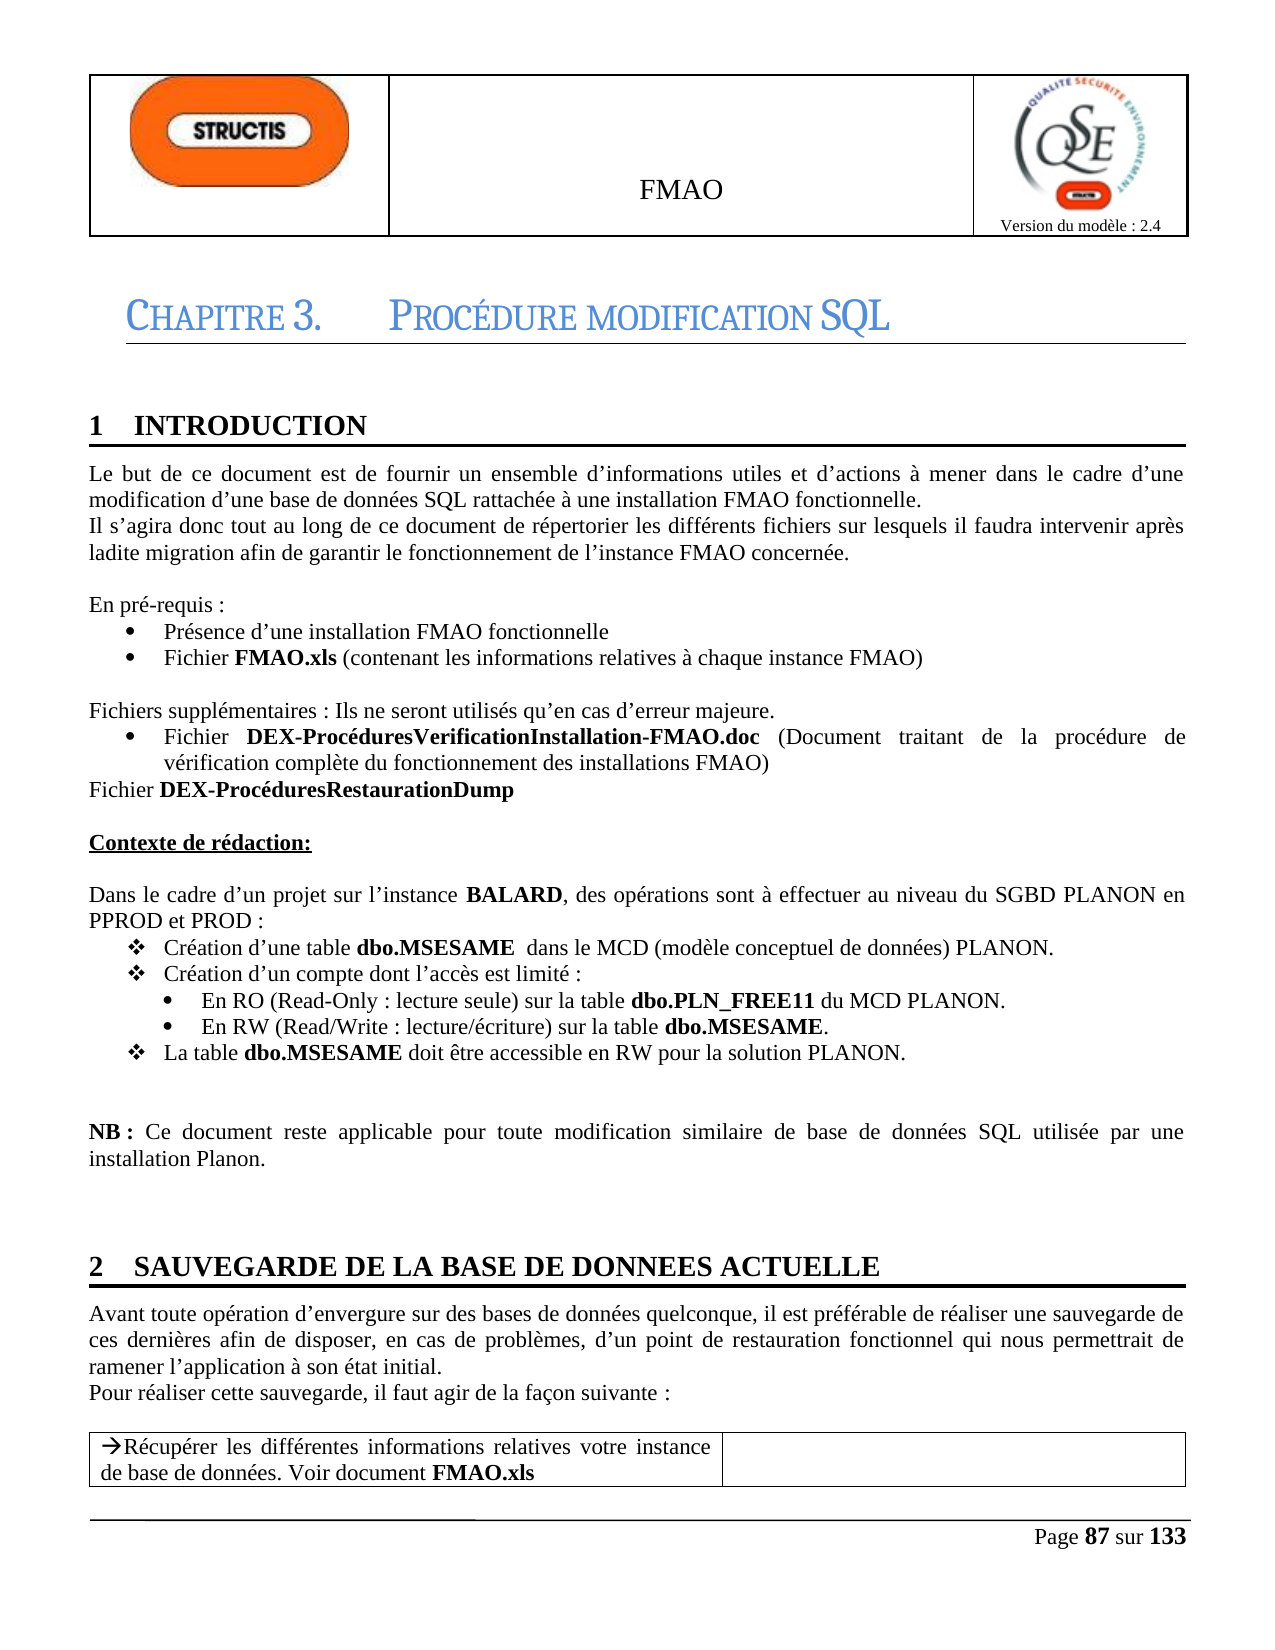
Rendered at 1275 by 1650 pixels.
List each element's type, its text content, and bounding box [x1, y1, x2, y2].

text En pré-requis : [89, 591, 1186, 618]
list Fichier DEX-ProcéduresVerificationInstallation-FMAO.doc (Document traitant de la procédure de vérification complète du fonctionnement des installations FMAO) [126, 723, 1186, 776]
list Création d’un compte dont l’accès est limité : [126, 960, 1186, 987]
picture [1010, 76, 1151, 216]
list En RW (Read/Write : lecture/écriture) sur la table dbo.MSESAME. [164, 1013, 1186, 1039]
list En RO (Read-Only : lecture seule) sur la table dbo.PLN_FREE11 du MCD PLANON. [164, 987, 1186, 1013]
table_header [723, 1433, 1185, 1486]
text Fichier DEX-ProcéduresRestaurationDump [89, 776, 1186, 802]
subtitle Introduction [89, 408, 1186, 444]
subtitle SAUVEGARDE DE LA BASE DE DONNEES ACTUELLE [89, 1249, 1186, 1284]
text Contexte de rédaction: [89, 828, 1186, 855]
text Fichiers supplémentaires : Ils ne seront utilisés qu’en cas d’erreur majeure. [89, 697, 1186, 723]
list Fichier FMAO.xls (contenant les informations relatives à chaque instance FMAO) [126, 644, 1186, 670]
text Il s’agira donc tout au long de ce document de répertorier les différents fichiers sur lesquels il faudra intervenir après ladite migration afin de garantir le fonctionnement de l’instance FMAO concernée. [89, 512, 1186, 565]
list Présence d’une installation FMAO fonctionnelle [126, 618, 1186, 644]
text Pour réaliser cette sauvegarde, il faut agir de la façon suivante : [89, 1379, 1186, 1406]
picture [129, 76, 349, 187]
text Avant toute opération d’envergure sur des bases de données quelconque, il est préférable de réaliser une sauvegarde de ces dernières afin de disposer, en cas de problèmes, d’un point de restauration fonctionnel qui nous permettrait de ramener l’application à son état initial. [89, 1300, 1186, 1379]
table_header Récupérer les différentes informations relatives votre instance de base de données. Voir document FMAO.xls [90, 1433, 722, 1486]
text Le but de ce document est de fournir un ensemble d’informations utiles et d’actions à mener dans le cadre d’une modification d’une base de données SQL rattachée à une installation FMAO fonctionnelle. [89, 459, 1186, 512]
text Dans le cadre d’un projet sur l’instance BALARD, des opérations sont à effectuer au niveau du SGBD PLANON en PPROD et PROD : [89, 881, 1186, 934]
text NB : Ce document reste applicable pour toute modification similaire de base de données SQL utilisée par une installation Planon. [89, 1118, 1186, 1171]
title Procédure modification SQL [126, 289, 1186, 343]
list Création d’une table dbo.MSESAME dans le MCD (modèle conceptuel de données) PLANON. [126, 934, 1186, 960]
list La table dbo.MSESAME doit être accessible en RW pour la solution PLANON. [126, 1039, 1186, 1066]
